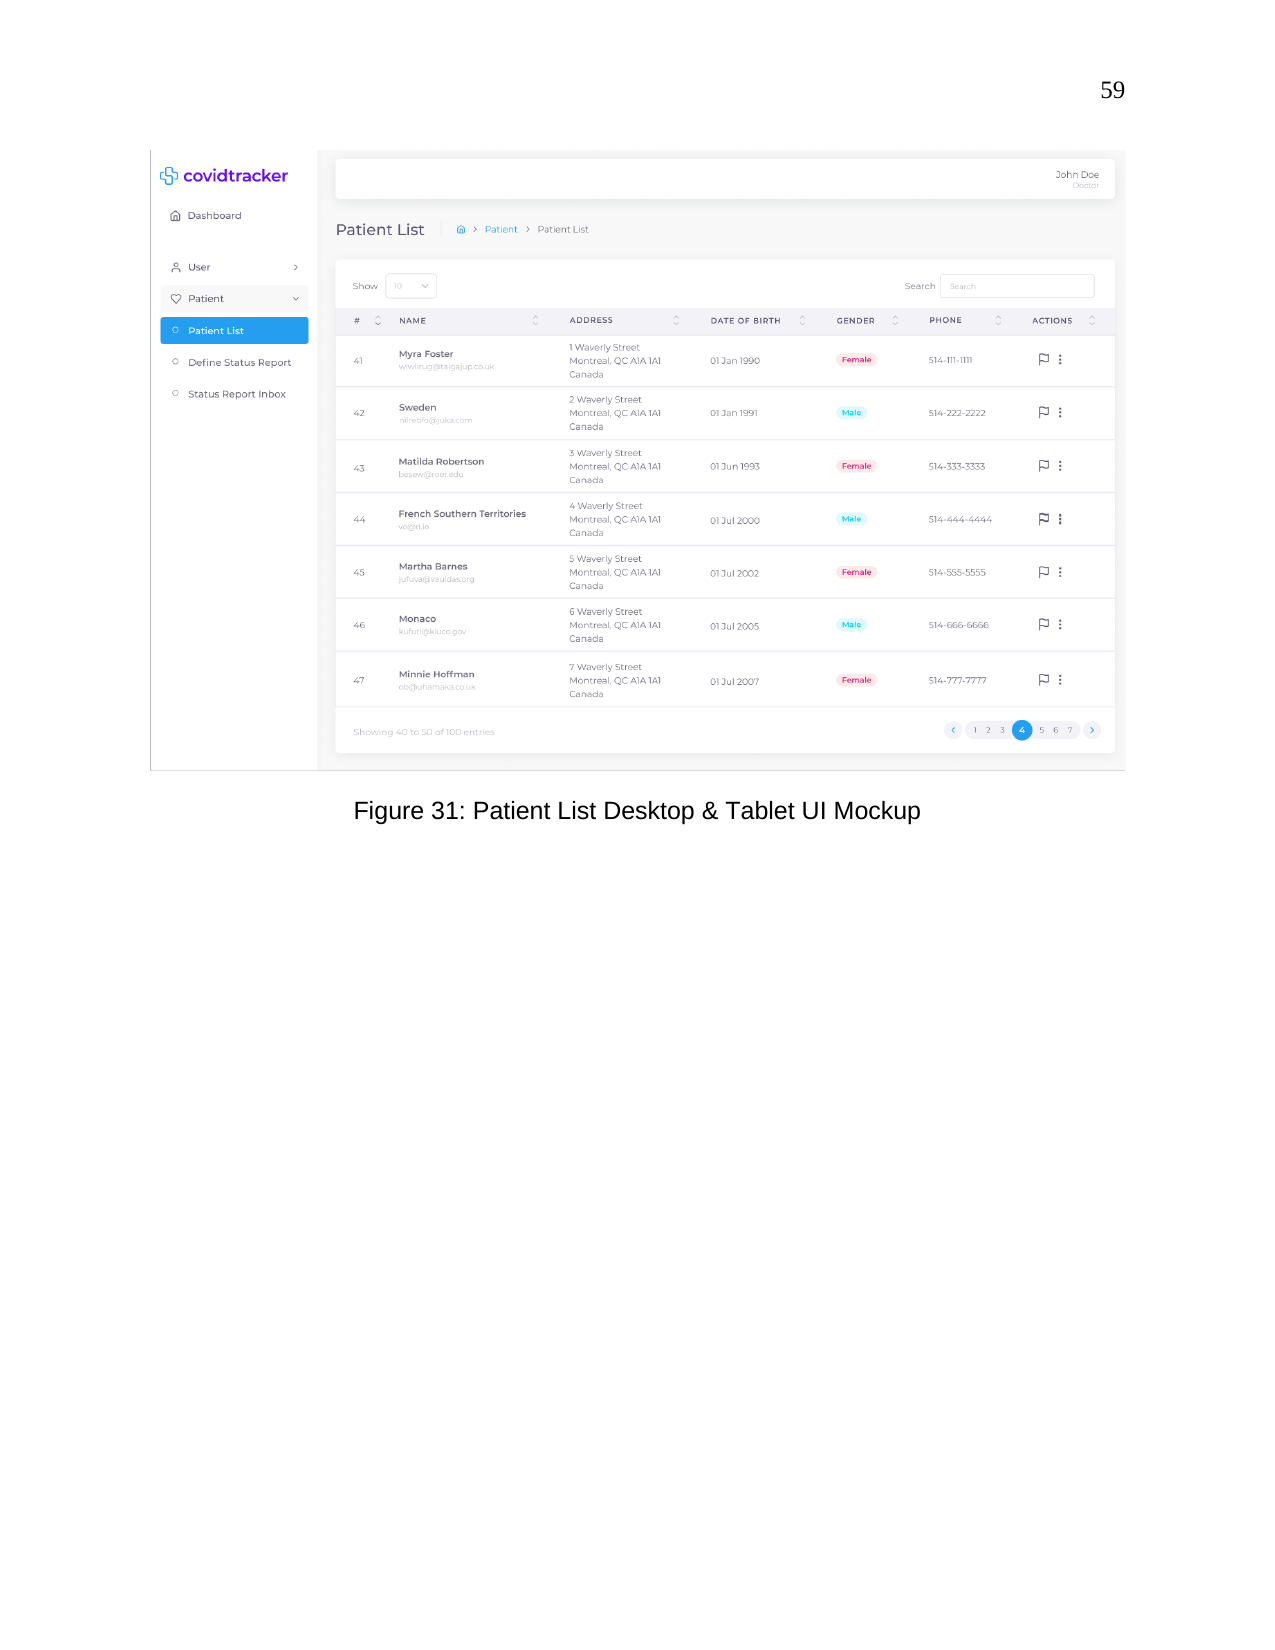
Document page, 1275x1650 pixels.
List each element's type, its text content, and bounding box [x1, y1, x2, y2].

picture [150, 150, 1125, 771]
text Figure 31: Patient List Desktop & Tablet UI Mockup [150, 796, 1125, 825]
